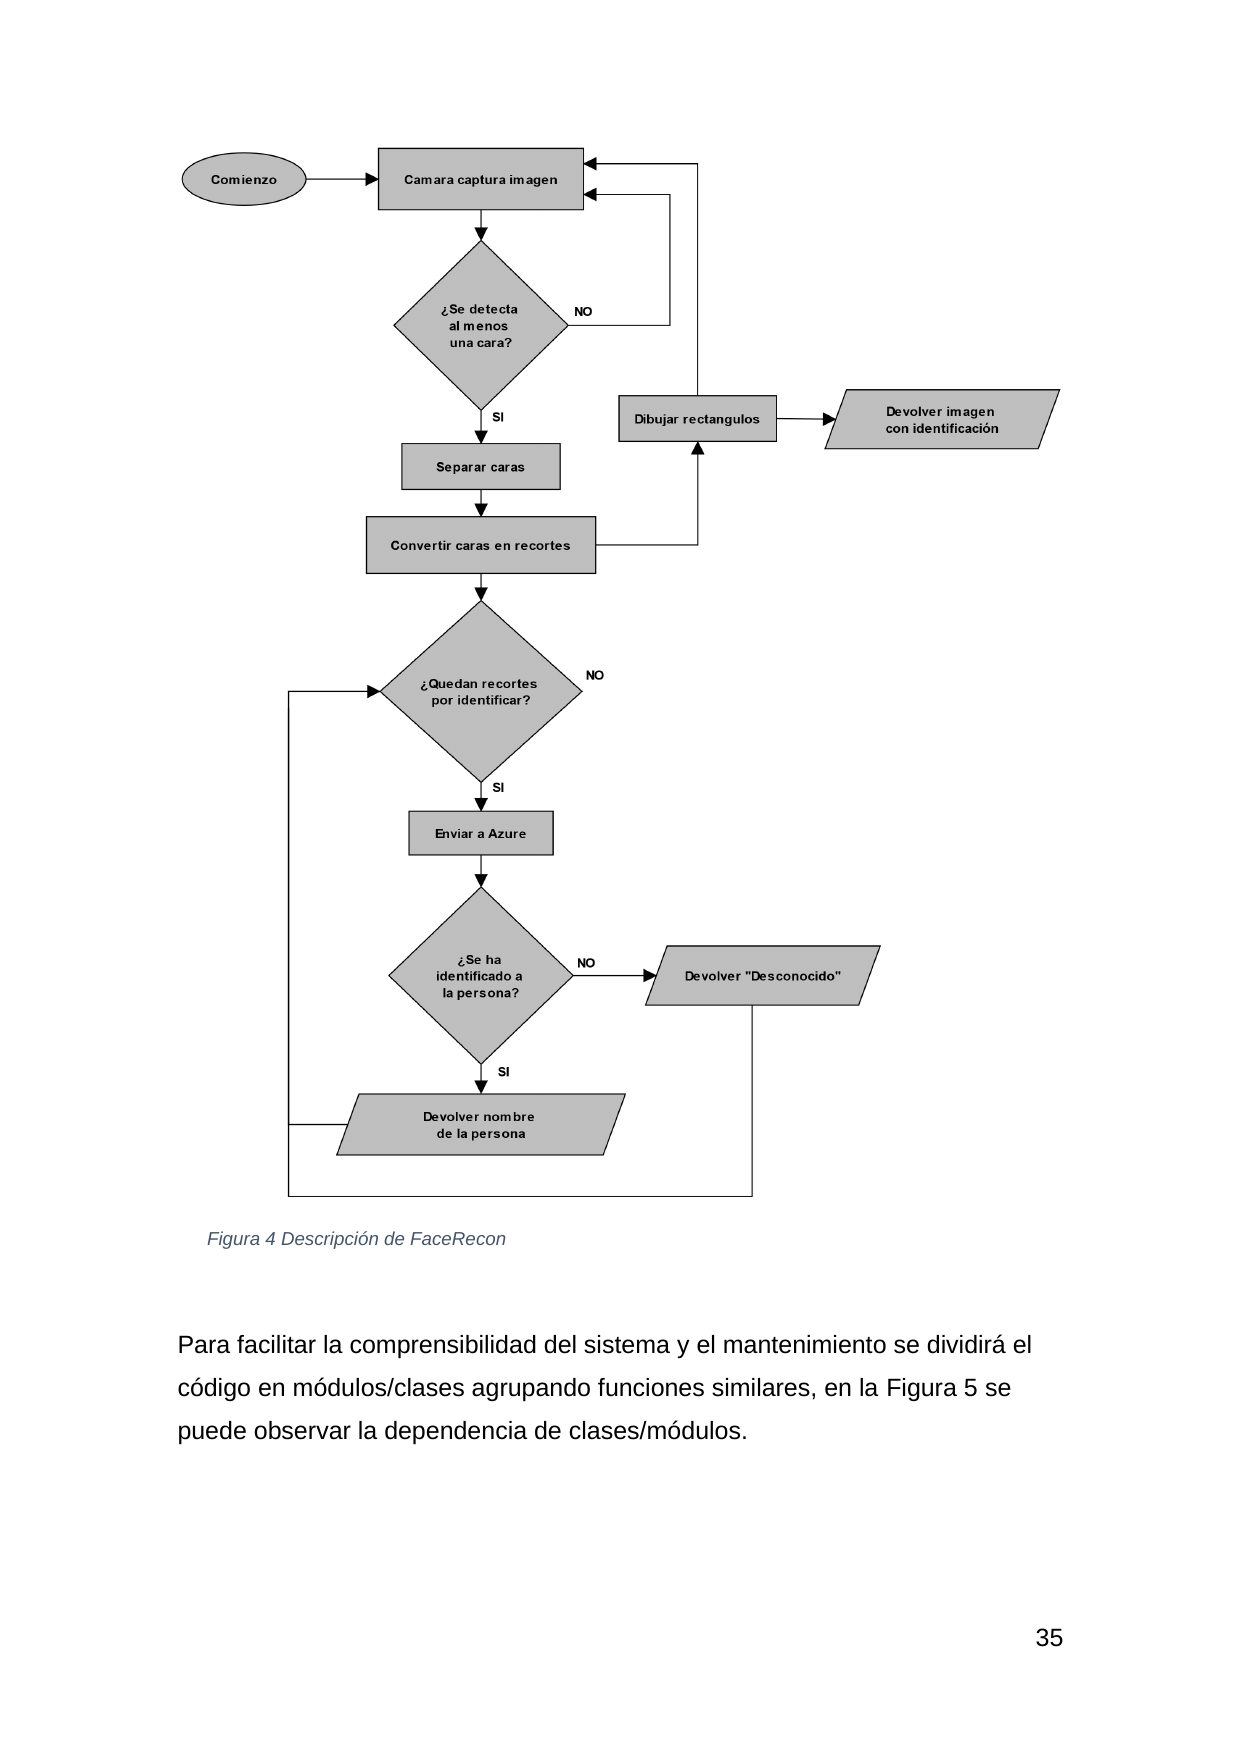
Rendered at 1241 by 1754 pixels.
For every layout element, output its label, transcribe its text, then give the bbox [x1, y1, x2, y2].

picture [177, 147, 1063, 1197]
text Figura 4 Descripción de FaceRecon [177, 1228, 1063, 1249]
text Para facilitar la comprensibilidad del sistema y el mantenimiento se dividirá el código en módulos/clases agrupando funciones similares, en la Figura 4 se puede observar la dependencia de clases/módulos. [177, 1330, 1063, 1445]
